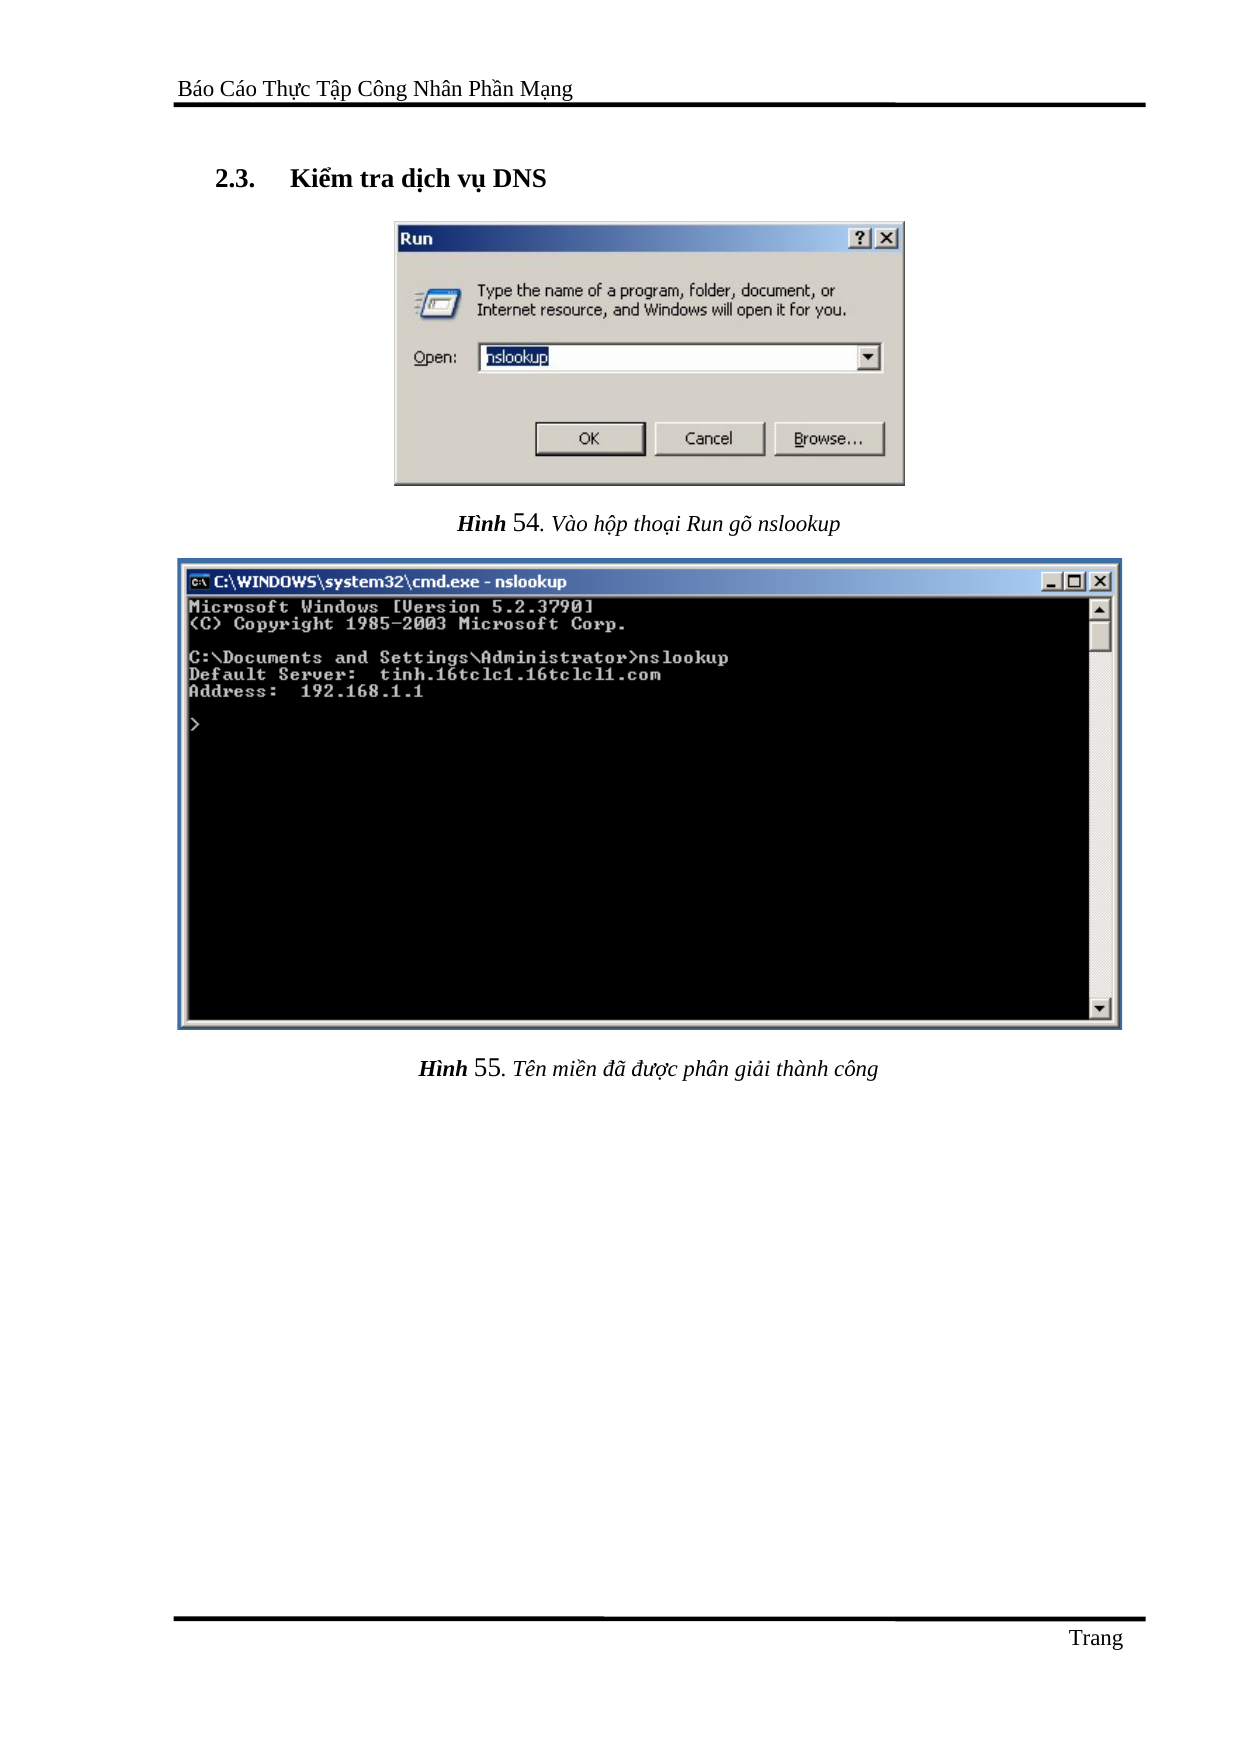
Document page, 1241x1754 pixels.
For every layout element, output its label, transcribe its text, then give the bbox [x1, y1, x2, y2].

text Hình 55. Tên miền đã được phân giải thành công [177, 1051, 1122, 1082]
picture [394, 221, 905, 486]
text Hình 54. Vào hộp thoại Run gõ nslookup [177, 506, 1122, 537]
picture [177, 558, 1123, 1030]
subtitle Kiểm tra dịch vụ DNS [215, 162, 1122, 194]
